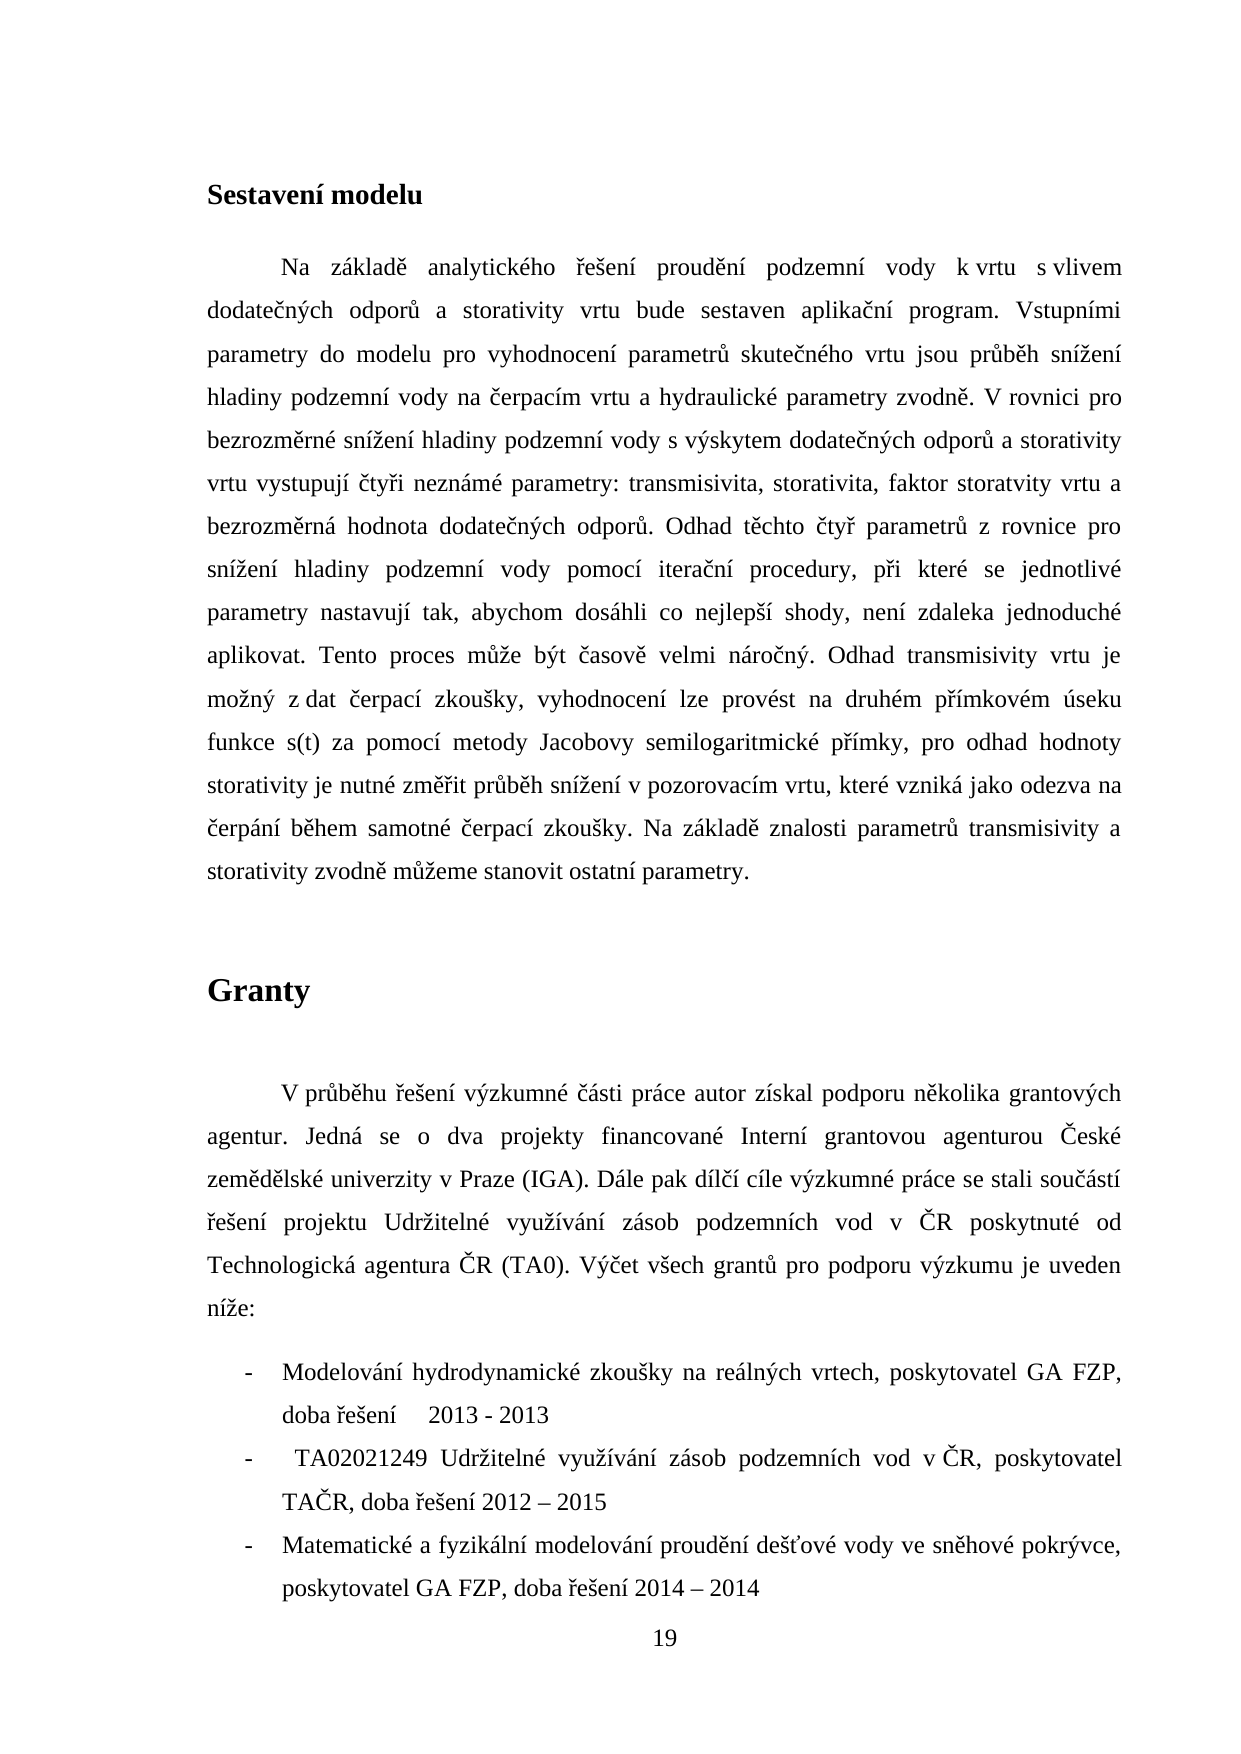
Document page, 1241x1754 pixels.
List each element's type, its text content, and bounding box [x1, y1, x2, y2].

subtitle Sestavení modelu [207, 177, 1122, 211]
subtitle Granty [207, 970, 1122, 1008]
list Modelování hydrodynamické zkoušky na reálných vrtech, poskytovatel GA FZP, doba řešení 2013 - 2013 [244, 1357, 1122, 1429]
list TA02021249 Udržitelné využívání zásob podzemních vod v ČR, poskytovatel TAČR, doba řešení 2012 – 2015 [244, 1443, 1122, 1515]
list Matematické a fyzikální modelování proudění dešťové vody ve sněhové pokrývce, poskytovatel GA FZP, doba řešení 2014 – 2014 [244, 1530, 1122, 1602]
text V průběhu řešení výzkumné části práce autor získal podporu několika grantových agentur. Jedná se o dva projekty financované Interní grantovou agenturou České zemědělské univerzity v Praze (IGA). Dále pak dílčí cíle výzkumné práce se stali součástí řešení projektu Udržitelné využívání zásob podzemních vod v ČR poskytnuté od Technologická agentura ČR (TA0). Výčet všech grantů pro podporu výzkumu je uveden níže: [207, 1078, 1122, 1322]
text Na základě analytického řešení proudění podzemní vody k vrtu s vlivem dodatečných odporů a storativity vrtu bude sestaven aplikační program. Vstupními parametry do modelu pro vyhodnocení parametrů skutečného vrtu jsou průběh snížení hladiny podzemní vody na čerpacím vrtu a hydraulické parametry zvodně. V rovnici pro bezrozměrné snížení hladiny podzemní vody s výskytem dodatečných odporů a storativity vrtu vystupují čtyři neznámé parametry: transmisivita, storativita, faktor storatvity vrtu a bezrozměrná hodnota dodatečných odporů. Odhad těchto čtyř parametrů z rovnice pro snížení hladiny podzemní vody pomocí iterační procedury, při které se jednotlivé parametry nastavují tak, abychom dosáhli co nejlepší shody, není zdaleka jednoduché aplikovat. Tento proces může být časově velmi náročný. Odhad transmisivity vrtu je možný z dat čerpací zkoušky, vyhodnocení lze provést na druhém přímkovém úseku funkce s(t) za pomocí metody Jacobovy semilogaritmické přímky, pro odhad hodnoty storativity je nutné změřit průběh snížení v pozorovacím vrtu, které vzniká jako odezva na čerpání během samotné čerpací zkoušky. Na základě znalosti parametrů transmisivity a storativity zvodně můžeme stanovit ostatní parametry. [207, 252, 1122, 885]
